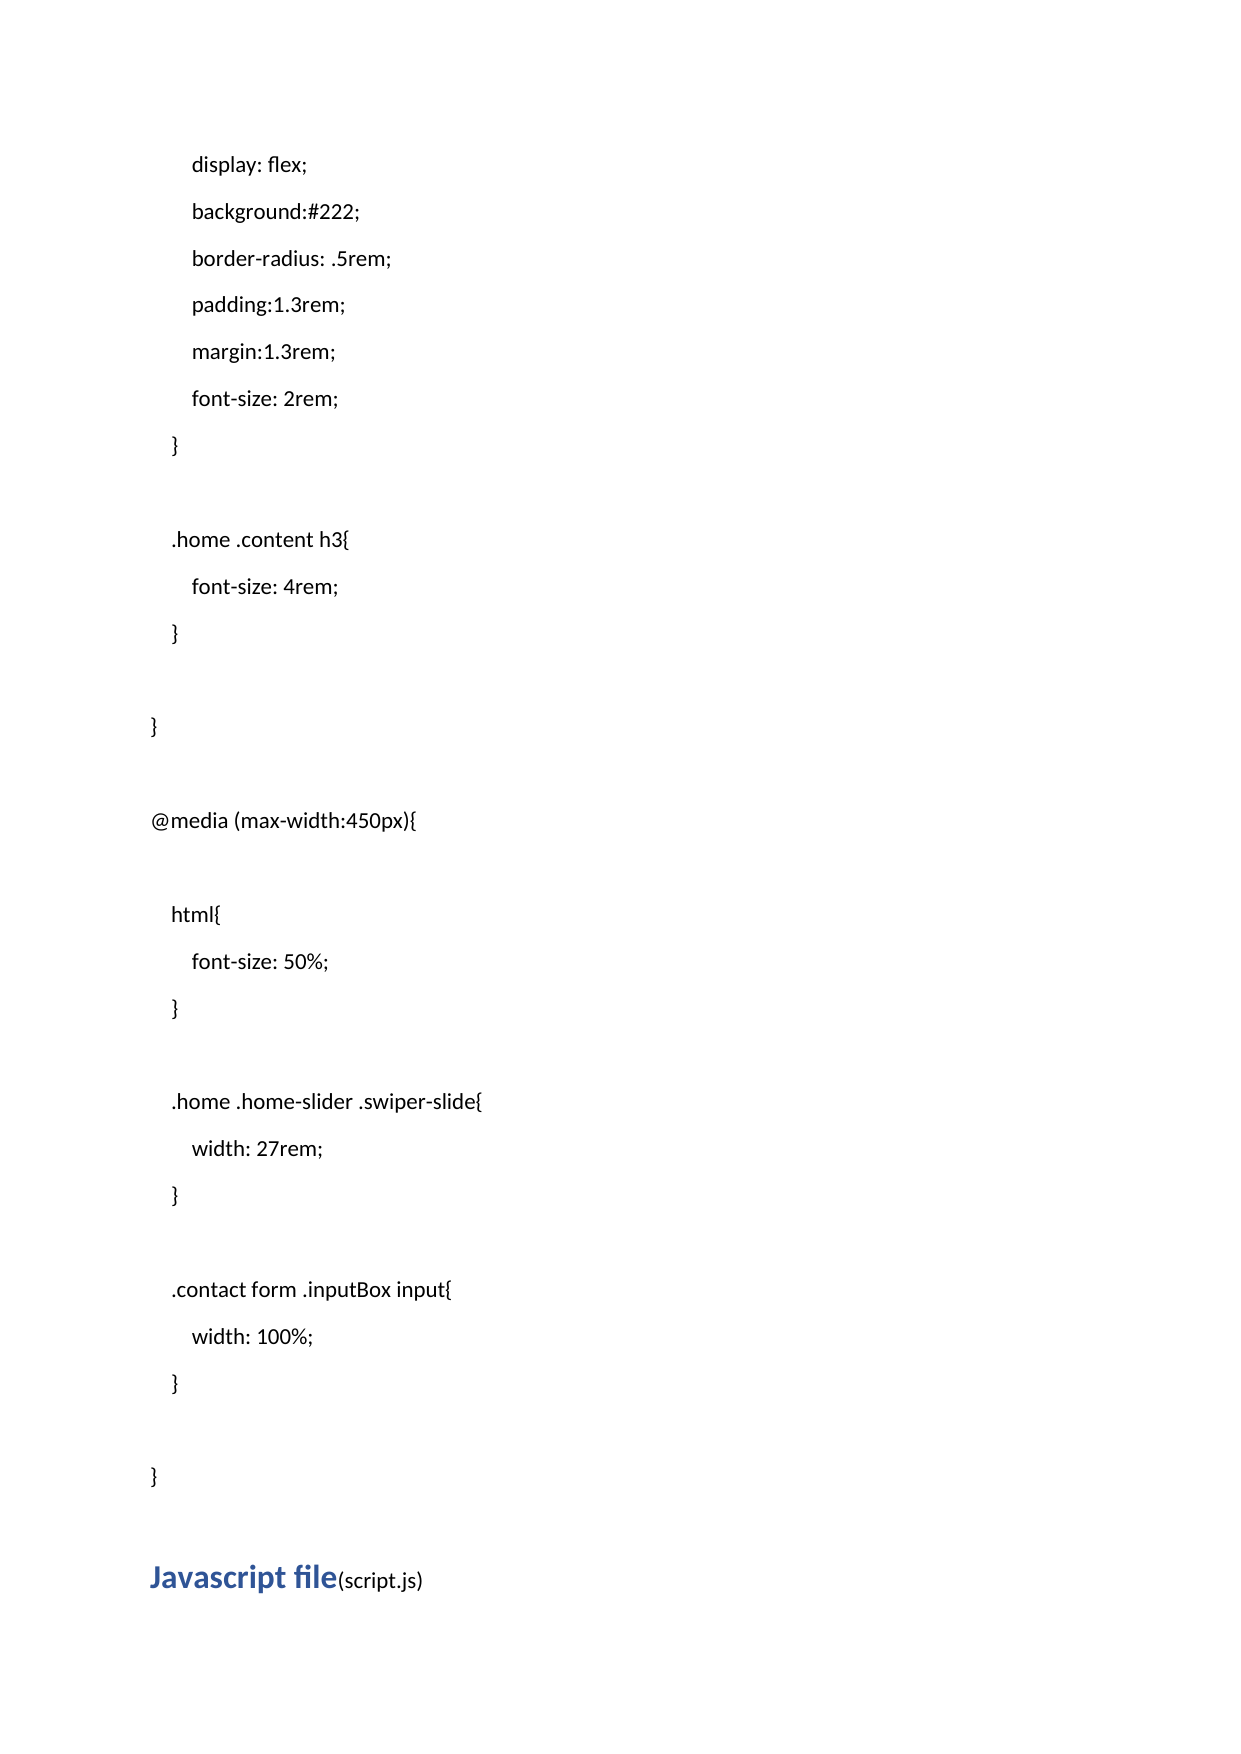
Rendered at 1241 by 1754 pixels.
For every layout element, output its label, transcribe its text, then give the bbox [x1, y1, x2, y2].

text margin:1.3rem; [150, 337, 1090, 366]
text Javascript file(script.js) [150, 1556, 1090, 1597]
text font-size: 4rem; [150, 572, 1090, 600]
text .home .home-slider .swiper-slide{ [150, 1087, 1090, 1116]
text width: 27rem; [150, 1134, 1090, 1162]
text } [150, 1181, 1090, 1209]
text .home .content h3{ [150, 525, 1090, 553]
text } [150, 994, 1090, 1022]
text width: 100%; [150, 1322, 1090, 1350]
text } [150, 431, 1090, 459]
text border-radius: .5rem; [150, 244, 1090, 272]
text } [150, 1462, 1090, 1491]
text display: flex; [150, 150, 1090, 178]
text } [150, 1369, 1090, 1397]
text @media (max-width:450px){ [150, 806, 1090, 834]
text padding:1.3rem; [150, 291, 1090, 319]
text font-size: 2rem; [150, 384, 1090, 412]
text .contact form .inputBox input{ [150, 1275, 1090, 1303]
text } [150, 619, 1090, 647]
text background:#222; [150, 197, 1090, 225]
text } [150, 712, 1090, 741]
text font-size: 50%; [150, 947, 1090, 975]
text html{ [150, 900, 1090, 928]
